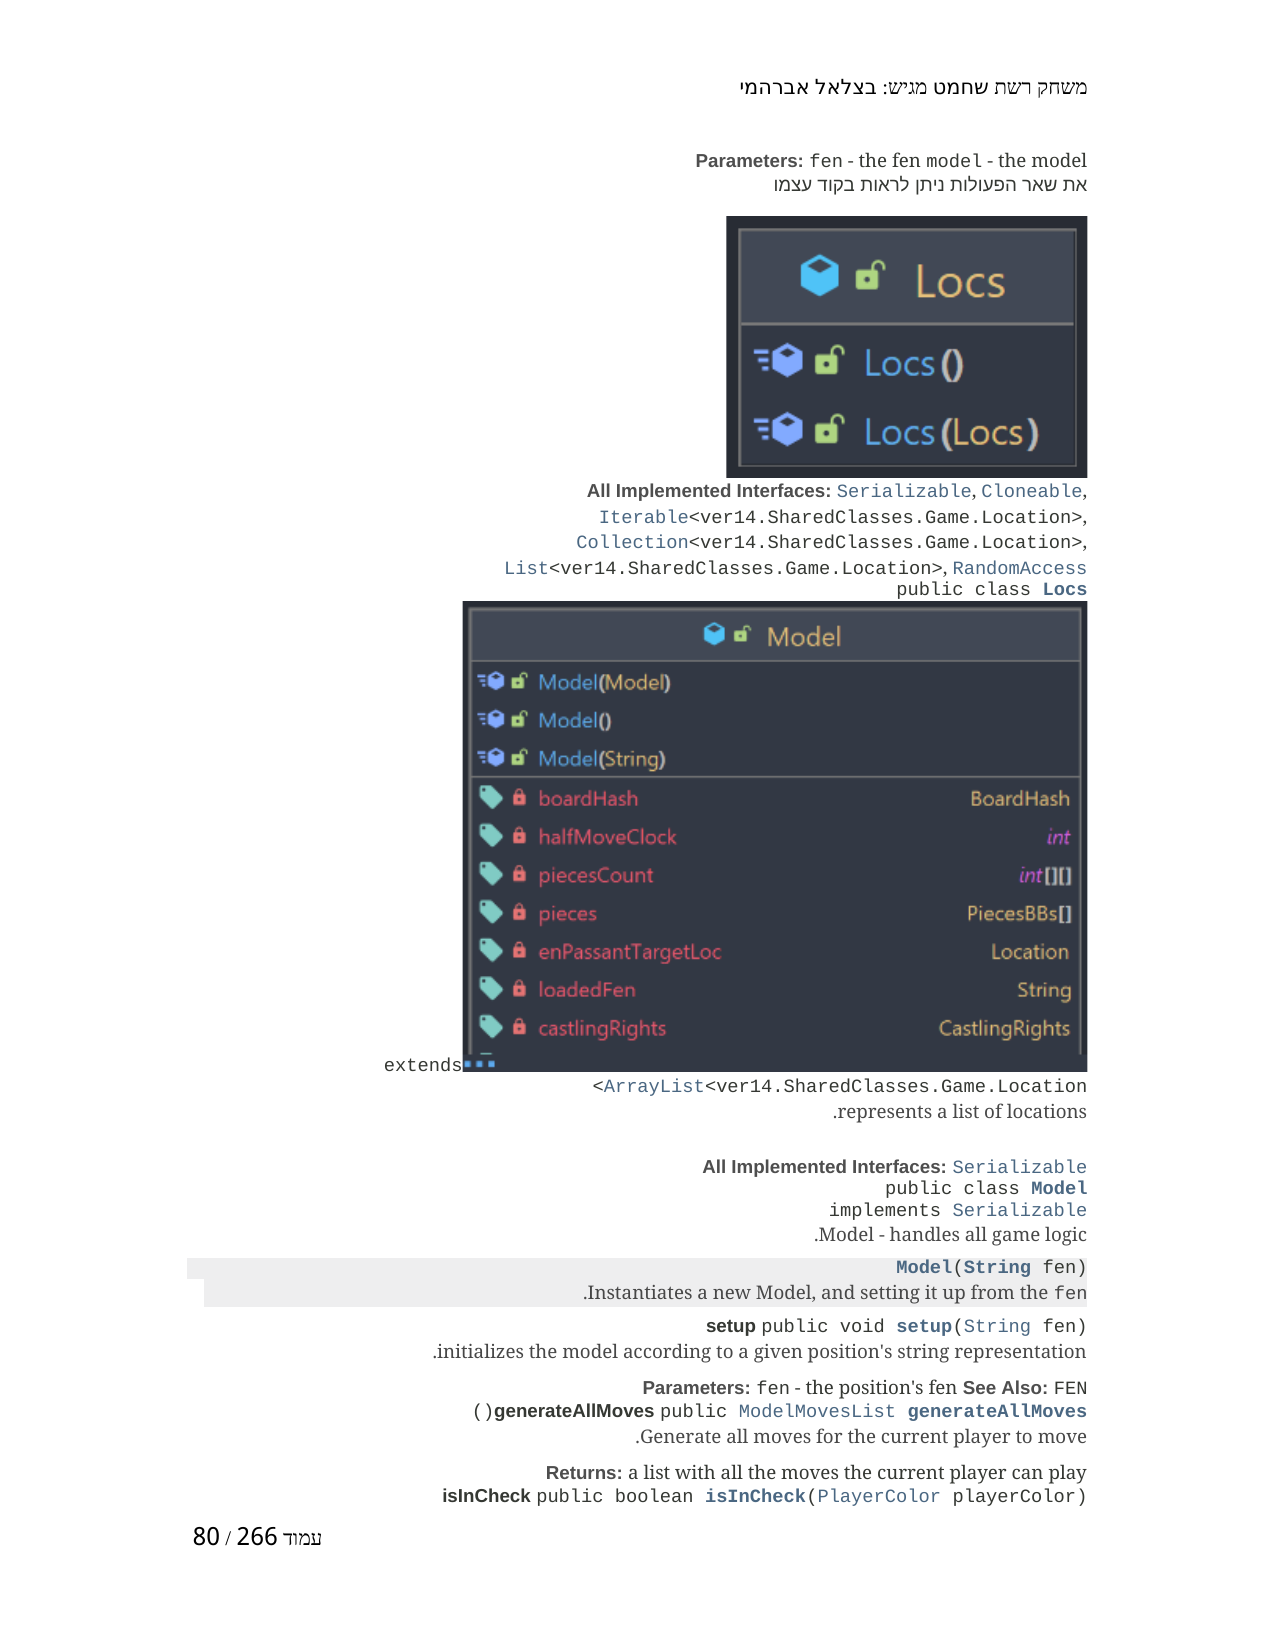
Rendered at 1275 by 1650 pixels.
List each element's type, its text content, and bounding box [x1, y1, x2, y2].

text Model - handles all game logic. [204, 1222, 1087, 1249]
text Parameters: fen - the position's fen See Also: FEN [187, 1374, 1087, 1400]
picture [726, 216, 1088, 478]
text isInCheck public boolean isInCheck​(PlayerColor playerColor) [187, 1485, 1087, 1508]
text public class Model [187, 1179, 1087, 1200]
text Generate all moves for the current player to move. [204, 1423, 1087, 1451]
text All Implemented Interfaces: Serializable [187, 1156, 1087, 1179]
text Instantiates a new Model, and setting it up from the fen. [204, 1279, 1087, 1307]
text Parameters: fen - the fen model - the model [187, 148, 1087, 173]
text All Implemented Interfaces: Serializable, Cloneable, Iterable<ver14.SharedClasses.Game.Location>, Collection<ver14.SharedClasses.Game.Location>, List<ver14.SharedClasses.Game.Location>, RandomAccess [187, 477, 1087, 580]
text public class Locs [187, 580, 1087, 601]
text implements Serializable [187, 1200, 1087, 1222]
text Model​(String fen) [187, 1258, 1087, 1279]
text initializes the model according to a given position's string representation. [204, 1338, 1087, 1366]
picture [462, 601, 1088, 1072]
text represents a list of locations. [204, 1098, 1087, 1126]
text generateAllMoves public ModelMovesList generateAllMoves() [187, 1400, 1087, 1423]
text setup public void setup​(String fen) [187, 1315, 1087, 1338]
text Returns: a list with all the moves the current player can play [187, 1460, 1087, 1485]
text את שאר הפעולות ניתן לראות בקוד עצמו [187, 173, 1087, 195]
